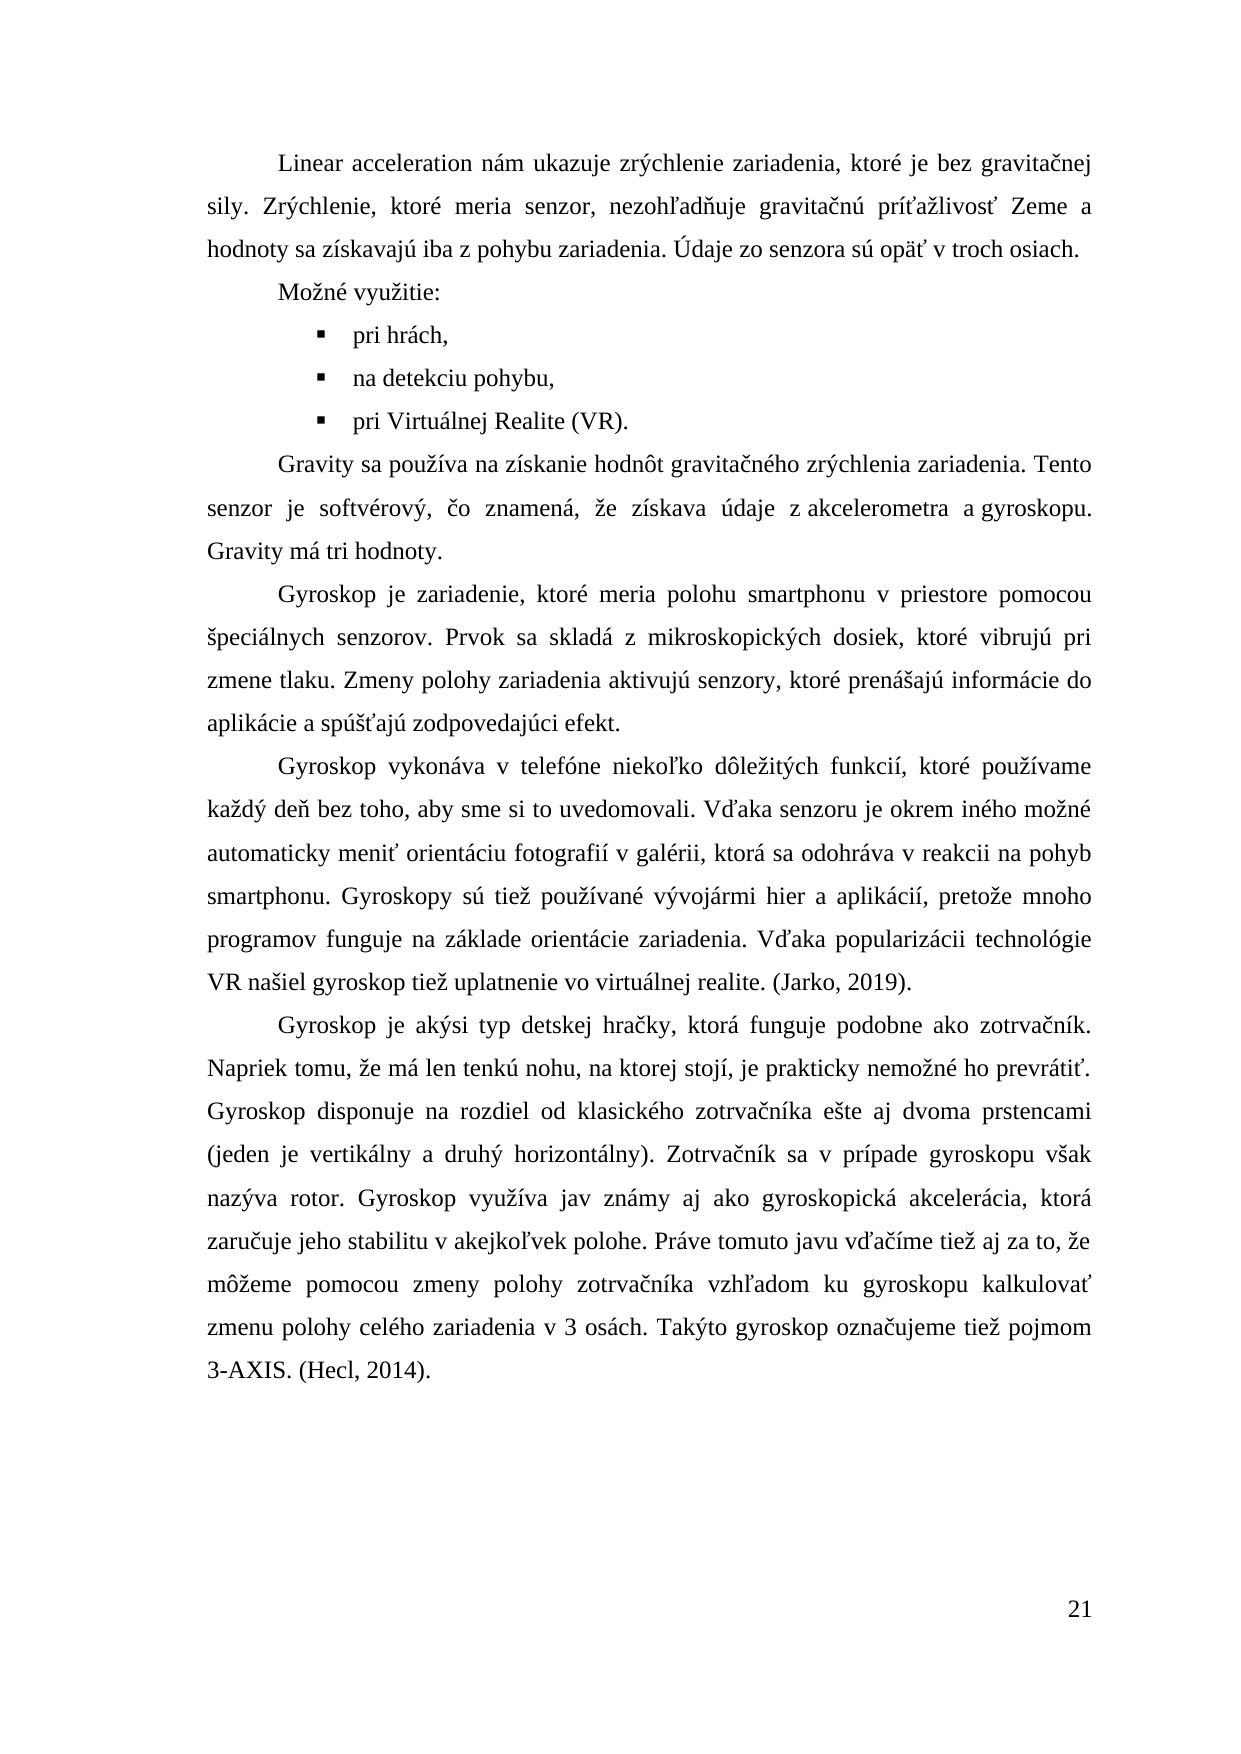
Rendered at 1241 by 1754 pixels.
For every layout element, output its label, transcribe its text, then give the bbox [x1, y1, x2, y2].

text Gyroskop vykonáva v telefóne niekoľko dôležitých funkcií, ktoré používame každý deň bez toho, aby sme si to uvedomovali. Vďaka senzoru je okrem iného možné automaticky meniť orientáciu fotografií v galérii, ktorá sa odohráva v reakcii na pohyb smartphonu. Gyroskopy sú tiež používané vývojármi hier a aplikácií, pretože mnoho programov funguje na základe orientácie zariadenia. Vďaka popularizácii technológie VR našiel gyroskop tiež uplatnenie vo virtuálnej realite.. [207, 751, 1092, 996]
text Gyroskop je akýsi typ detskej hračky, ktorá funguje podobne ako zotrvačník. Napriek tomu, že má len tenkú nohu, na ktorej stojí, je prakticky nemožné ho prevrátiť. Gyroskop disponuje na rozdiel od klasického zotrvačníka ešte aj dvoma prstencami (jeden je vertikálny a druhý horizontálny). Zotrvačník sa v prípade gyroskopu však nazýva rotor. Gyroskop využíva jav známy aj ako gyroskopická akcelerácia, ktorá zaručuje jeho stabilitu v akejkoľvek polohe. Práve tomuto javu vďačíme tiež aj za to, že môžeme pomocou zmeny polohy zotrvačníka vzhľadom ku gyroskopu kalkulovať zmenu polohy celého zariadenia v 3 osách. Takýto gyroskop označujeme tiež pojmom 3-AXIS.. [207, 1010, 1092, 1384]
text Gravity sa používa na získanie hodnôt gravitačného zrýchlenia zariadenia. Tento senzor je softvérový, čo znamená, že získava údaje z akcelerometra a gyroskopu. Gravity má tri hodnoty. [207, 449, 1092, 564]
list pri hrách, [315, 320, 1092, 349]
text Gyroskop je zariadenie, ktoré meria polohu smartphonu v priestore pomocou špeciálnych senzorov. Prvok sa skladá z mikroskopických dosiek, ktoré vibrujú pri zmene tlaku. Zmeny polohy zariadenia aktivujú senzory, ktoré prenášajú informácie do aplikácie a spúšťajú zodpovedajúci efekt. [207, 579, 1092, 737]
text Možné využitie: [207, 277, 1092, 306]
text Linear acceleration nám ukazuje zrýchlenie zariadenia, ktoré je bez gravitačnej sily. Zrýchlenie, ktoré meria senzor, nezohľadňuje gravitačnú príťažlivosť Zeme a hodnoty sa získavajú iba z pohybu zariadenia. Údaje zo senzora sú opäť v troch osiach. [207, 148, 1092, 263]
list na detekciu pohybu, [315, 363, 1092, 392]
list pri Virtuálnej Realite (VR). [315, 406, 1092, 435]
